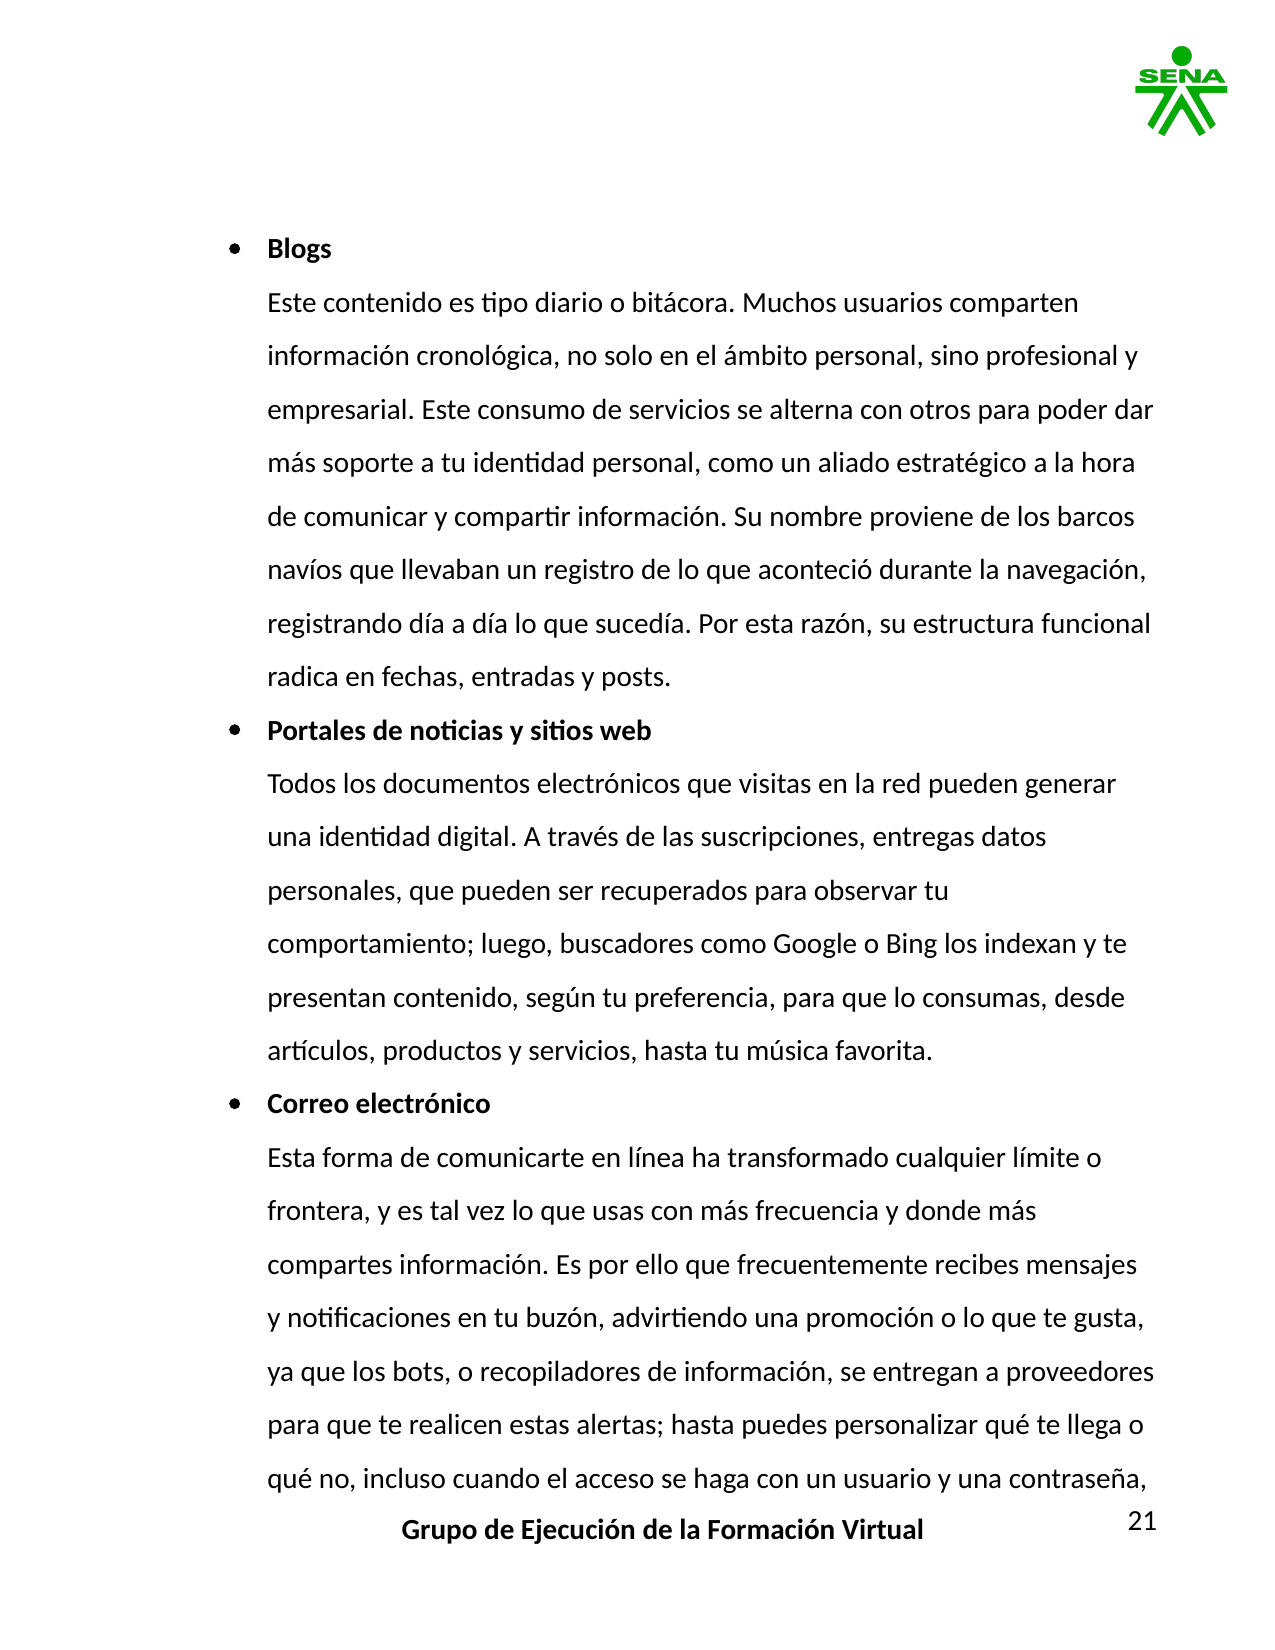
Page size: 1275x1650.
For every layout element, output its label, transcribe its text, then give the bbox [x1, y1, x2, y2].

list Correo electrónico [229, 1086, 1157, 1121]
list Este contenido es tipo diario o bitácora. Muchos usuarios comparten información cronológica, no solo en el ámbito personal, sino profesional y empresarial. Este consumo de servicios se alterna con otros para poder dar más soporte a tu identidad personal, como un aliado estratégico a la hora de comunicar y compartir información. Su nombre proviene de los barcos navíos que llevaban un registro de lo que aconteció durante la navegación, registrando día a día lo que sucedía. Por esta razón, su estructura funcional radica en fechas, entradas y posts. [267, 284, 1157, 694]
list Portales de noticias y sitios web [229, 712, 1157, 747]
list Blogs [229, 231, 1157, 266]
picture [1135, 46, 1228, 136]
list Todos los documentos electrónicos que visitas en la red pueden generar una identidad digital. A través de las suscripciones, entregas datos personales, que pueden ser recuperados para observar tu comportamiento; luego, buscadores como Google o Bing los indexan y te presentan contenido, según tu preferencia, para que lo consumas, desde artículos, productos y servicios, hasta tu música favorita. [267, 765, 1157, 1068]
